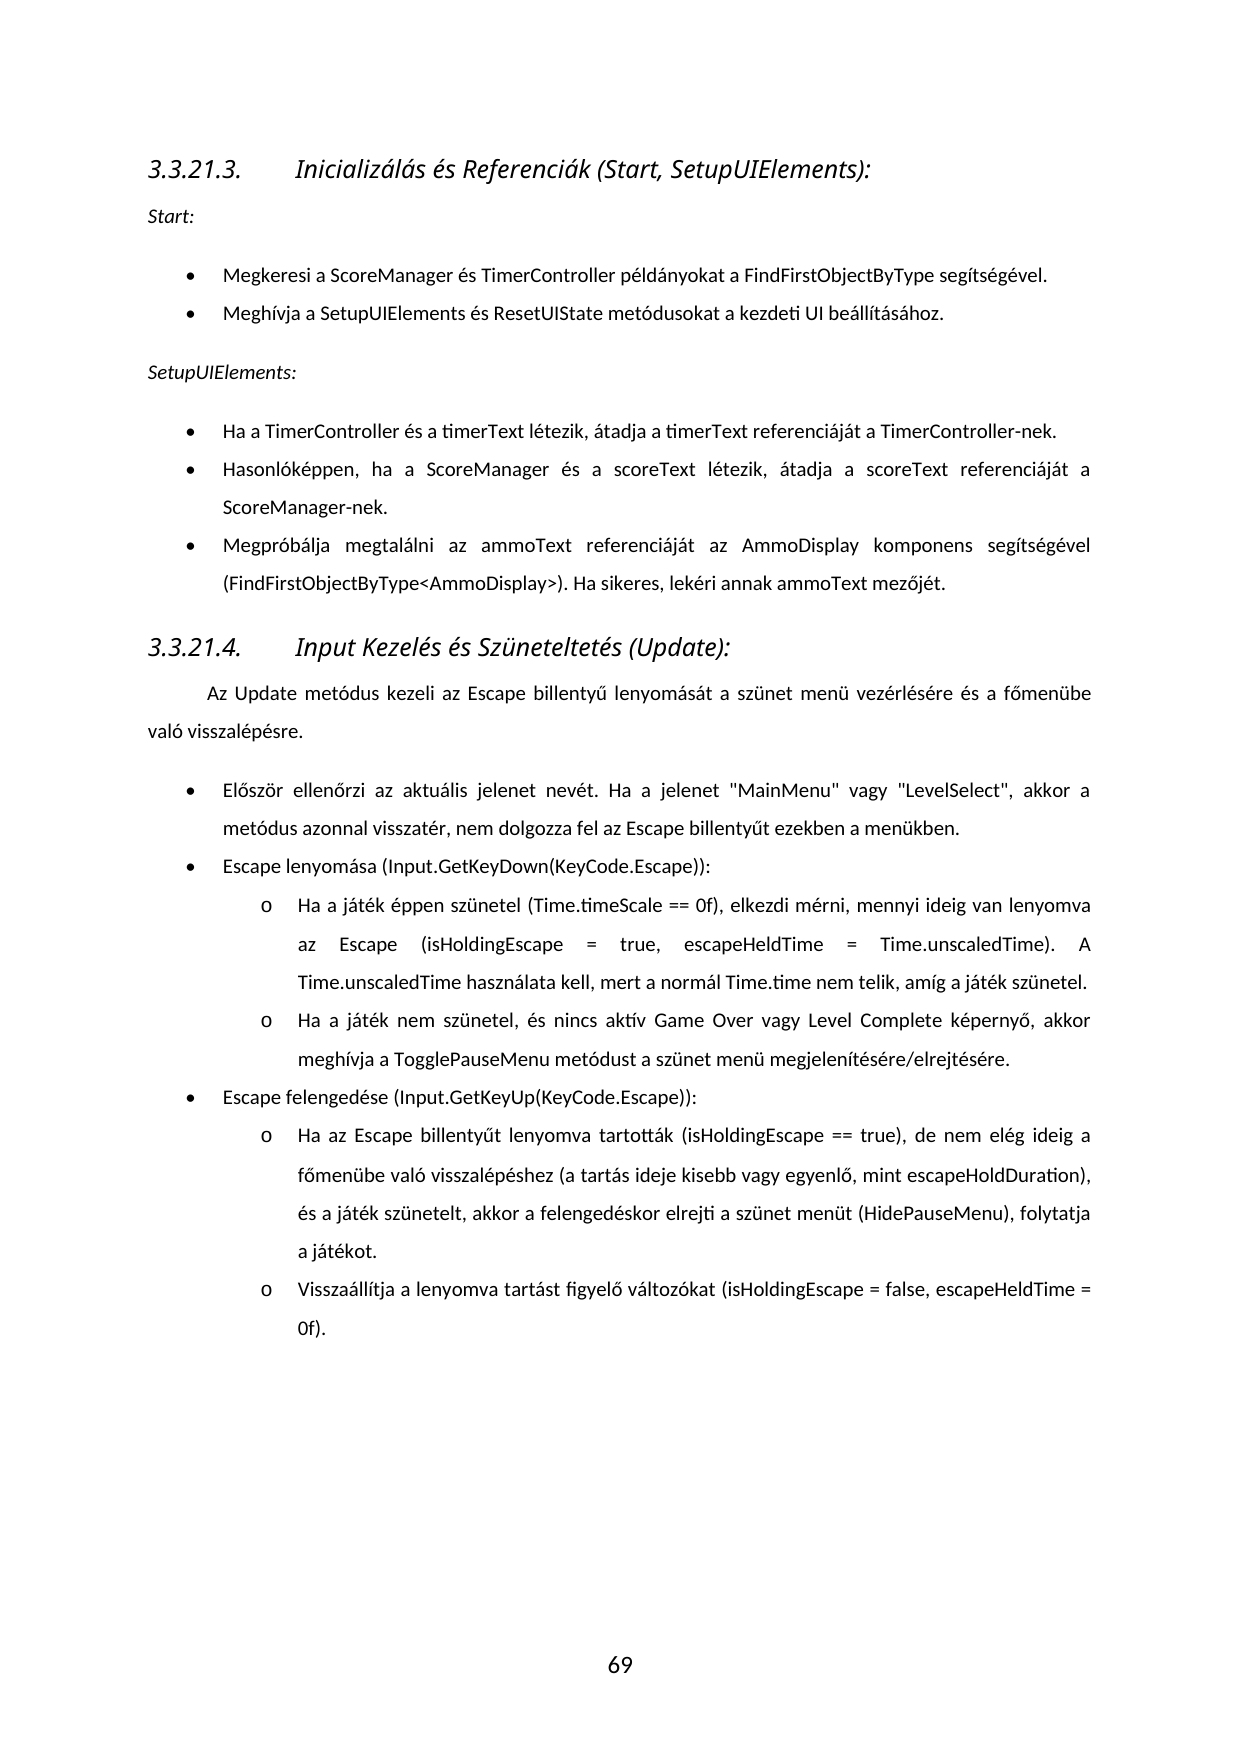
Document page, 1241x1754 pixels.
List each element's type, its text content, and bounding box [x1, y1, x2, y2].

list Escape lenyomása (Input.GetKeyDown(KeyCode.Escape)): [185, 854, 1092, 879]
list Ha az Escape billentyűt lenyomva tartották (isHoldingEscape == true), de nem elég ideig a főmenübe való visszalépéshez (a tartás ideje kisebb vagy egyenlő, mint escapeHoldDuration), és a játék szünetelt, akkor a felengedéskor elrejti a szünet menüt (HidePauseMenu), folytatja a játékot. [260, 1123, 1092, 1263]
list Ha a játék éppen szünetel (Time.timeScale == 0f), elkezdi mérni, mennyi ideig van lenyomva az Escape (isHoldingEscape = true, escapeHeldTime = Time.unscaledTime). A Time.unscaledTime használata kell, mert a normál Time.time nem telik, amíg a játék szünetel. [260, 892, 1092, 994]
list Megkeresi a ScoreManager és TimerController példányokat a FindFirstObjectByType segítségével. [185, 262, 1092, 287]
subtitle Input Kezelés és Szüneteltetés (Update): [148, 629, 1092, 663]
list Először ellenőrzi az aktuális jelenet nevét. Ha a jelenet "MainMenu" vagy "LevelSelect", akkor a metódus azonnal visszatér, nem dolgozza fel az Escape billentyűt ezekben a menükben. [185, 777, 1092, 841]
list Ha a TimerController és a timerText létezik, átadja a timerText referenciáját a TimerController-nek. [185, 418, 1092, 443]
list Hasonlóképpen, ha a ScoreManager és a scoreText létezik, átadja a scoreText referenciáját a ScoreManager-nek. [185, 456, 1092, 519]
text Start: [148, 203, 1092, 228]
list Escape felengedése (Input.GetKeyUp(KeyCode.Escape)): [185, 1084, 1092, 1110]
text SetupUIElements: [148, 359, 1092, 384]
list Visszaállítja a lenyomva tartást figyelő változókat (isHoldingEscape = false, escapeHeldTime = 0f). [260, 1276, 1092, 1341]
subtitle Inicializálás és Referenciák (Start, SetupUIElements): [148, 152, 1092, 186]
text Az Update metódus kezeli az Escape billentyű lenyomását a szünet menü vezérlésére és a főmenübe való visszalépésre. [148, 680, 1092, 744]
list Megpróbálja megtalálni az ammoText referenciáját az AmmoDisplay komponens segítségével (FindFirstObjectByType<AmmoDisplay>). Ha sikeres, lekéri annak ammoText mezőjét. [185, 532, 1092, 596]
list Meghívja a SetupUIElements és ResetUIState metódusokat a kezdeti UI beállításához. [185, 300, 1092, 325]
list Ha a játék nem szünetel, és nincs aktív Game Over vagy Level Complete képernyő, akkor meghívja a TogglePauseMenu metódust a szünet menü megjelenítésére/elrejtésére. [260, 1007, 1092, 1072]
